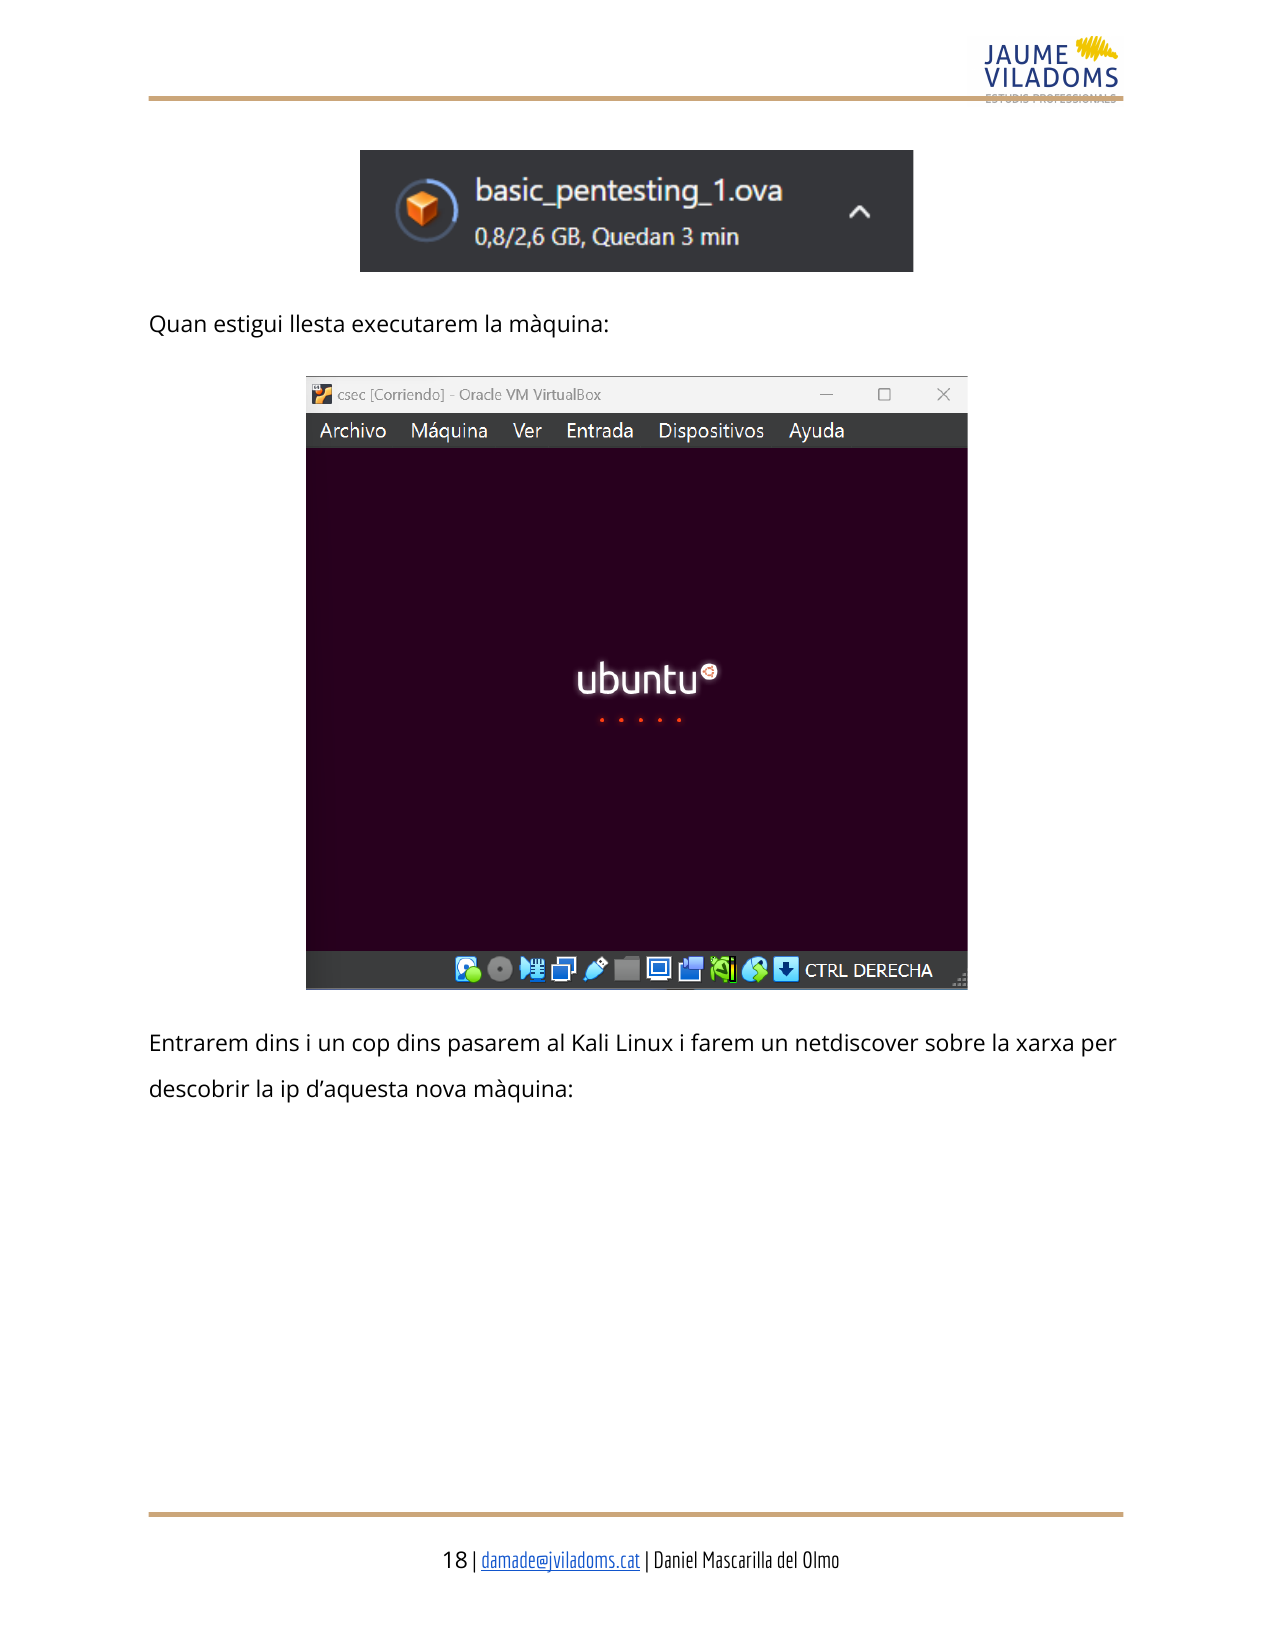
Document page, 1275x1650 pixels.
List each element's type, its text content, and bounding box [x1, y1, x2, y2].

picture [360, 150, 914, 272]
picture [148, 36, 1125, 107]
picture [306, 376, 968, 990]
picture [148, 1512, 1124, 1517]
text Quan estigui llesta executarem la màquina: [148, 308, 1125, 339]
text Entrarem dins i un cop dins pasarem al Kali Linux i farem un netdiscover sobre la xarxa per descobrir la ip d’aquesta nova màquina: [148, 1026, 1125, 1104]
